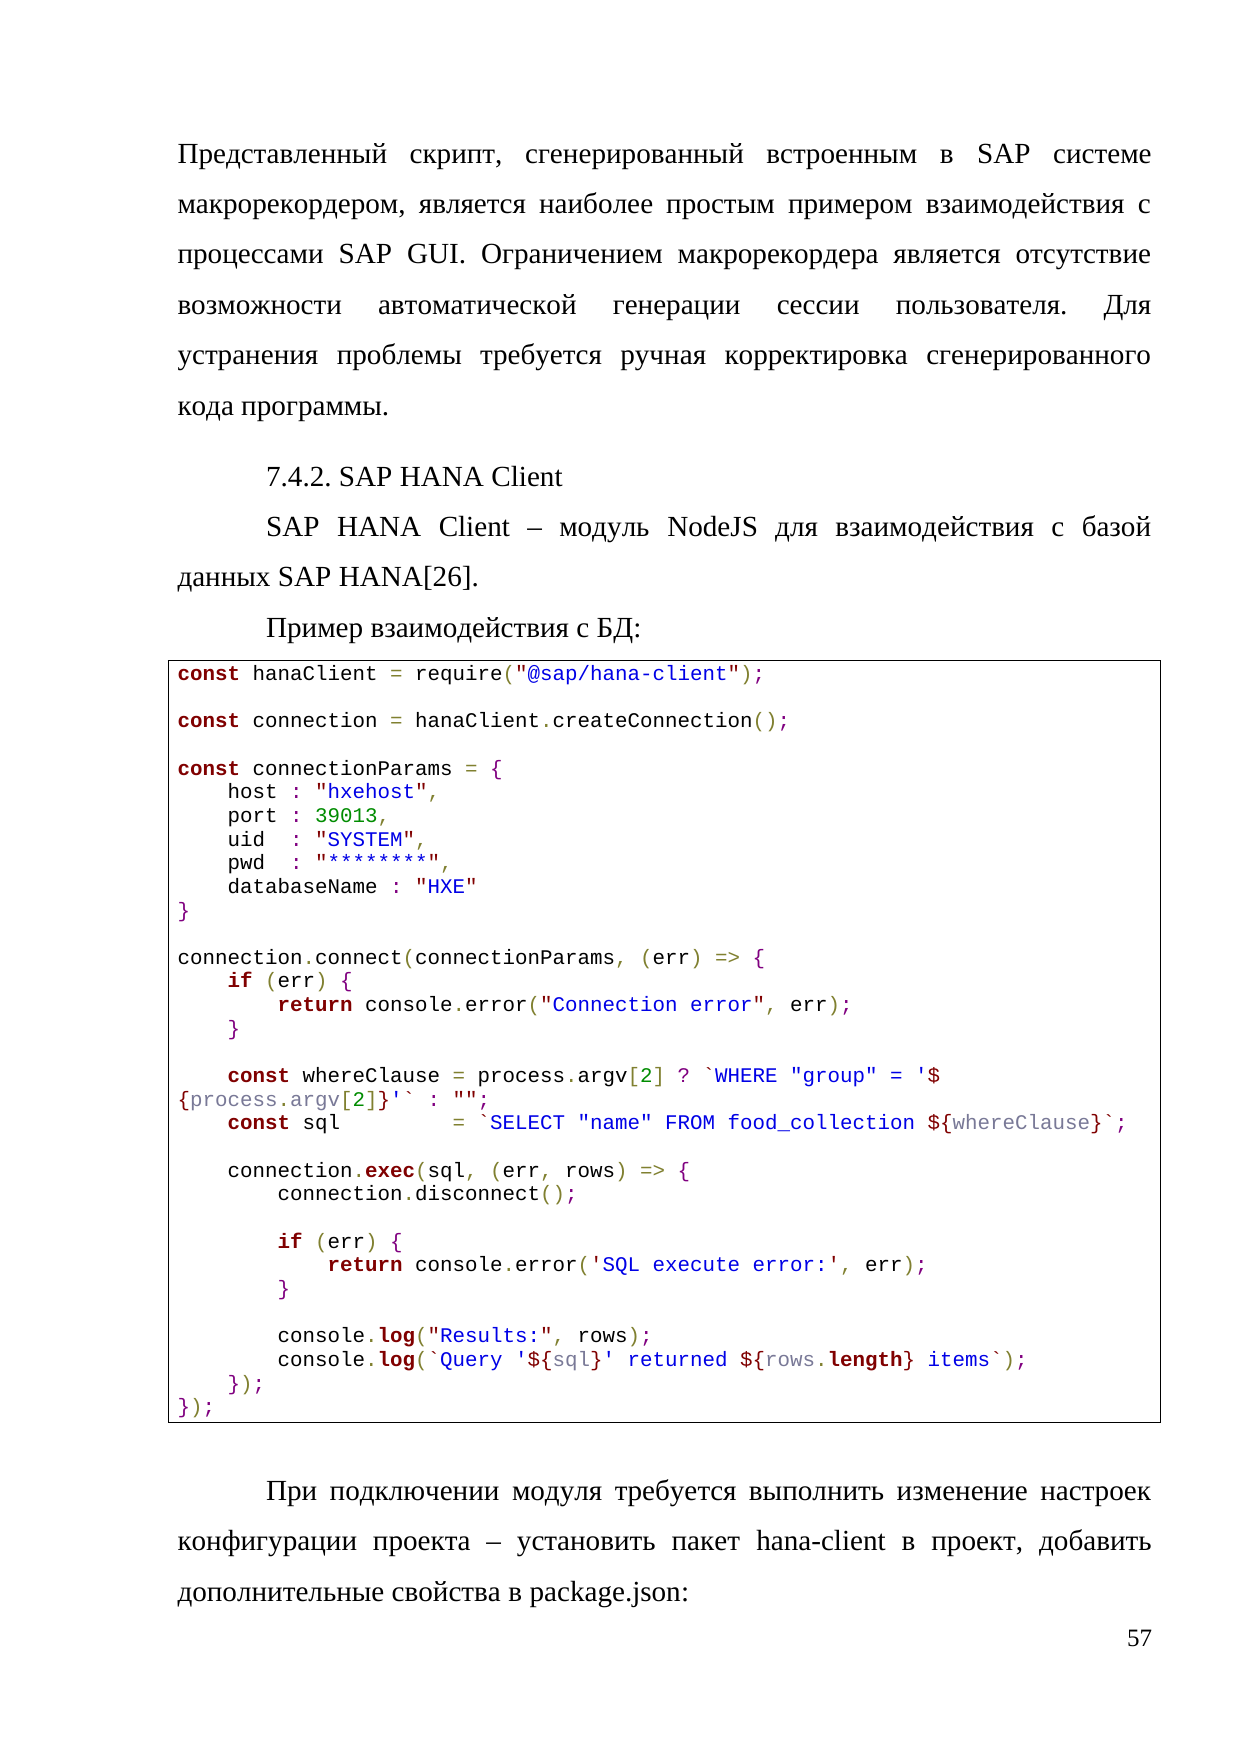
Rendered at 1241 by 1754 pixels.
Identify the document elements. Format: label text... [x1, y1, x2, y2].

text const connection = hanaClient.createConnection(); [177, 710, 1152, 734]
text Представленный скрипт, сгенерированный встроенным в SAP системе макрорекордером, является наиболее простым примером взаимодействия с процессами SAP GUI. Ограничением макрорекордера является отсутствие возможности автоматической генерации сессии пользователя. Для устранения проблемы требуется ручная корректировка сгенерированного кода программы. [177, 136, 1152, 421]
text }); [177, 1372, 1152, 1393]
text connection.exec(sql, (err, rows) => { [177, 1160, 1152, 1183]
text } [177, 1018, 1152, 1041]
text if (err) { [177, 1231, 1152, 1254]
text console.log("Results:", rows); [177, 1325, 1152, 1349]
text При подключении модуля требуется выполнить изменение настроек конфигурации проекта – установить пакет hana-client в проект, добавить дополнительные свойства в package.json: [177, 1473, 1152, 1607]
text host : "hxehost", [177, 781, 1152, 805]
text connection.disconnect(); [177, 1183, 1152, 1207]
text console.log(`Query '${sql}' returned ${rows.length} items`); [177, 1349, 1152, 1372]
text connection.connect(connectionParams, (err) => { [177, 947, 1152, 971]
text if (err) { [177, 971, 1152, 994]
list Пример взаимодействия с БД: [177, 610, 1152, 643]
text const sql = `SELECT "name" FROM food_collection ${whereClause}`; [177, 1112, 1152, 1136]
text const hanaClient = require("@sap/hana-client"); [169, 661, 1160, 687]
text return console.error("Connection error", err); [177, 994, 1152, 1018]
text const connectionParams = { [177, 758, 1152, 781]
text } [177, 1278, 1152, 1302]
text uid : "SYSTEM", [177, 829, 1152, 852]
text return console.error('SQL execute error:', err); [177, 1254, 1152, 1278]
text } [177, 899, 1152, 923]
text pwd : "********", [177, 852, 1152, 876]
text databaseName : "HXE" [177, 876, 1152, 899]
subtitle 7.4.2. SAP HANA Client [177, 459, 1152, 492]
text }); [169, 1393, 1160, 1422]
list SAP HANA Client – модуль NodeJS для взаимодействия с базой данных SAP HANA[26]. [177, 509, 1152, 593]
text port : 39013, [177, 805, 1152, 829]
text const whereClause = process.argv[2] ? `WHERE "group" = '${process.argv[2]}'` : ""; [177, 1065, 1152, 1112]
